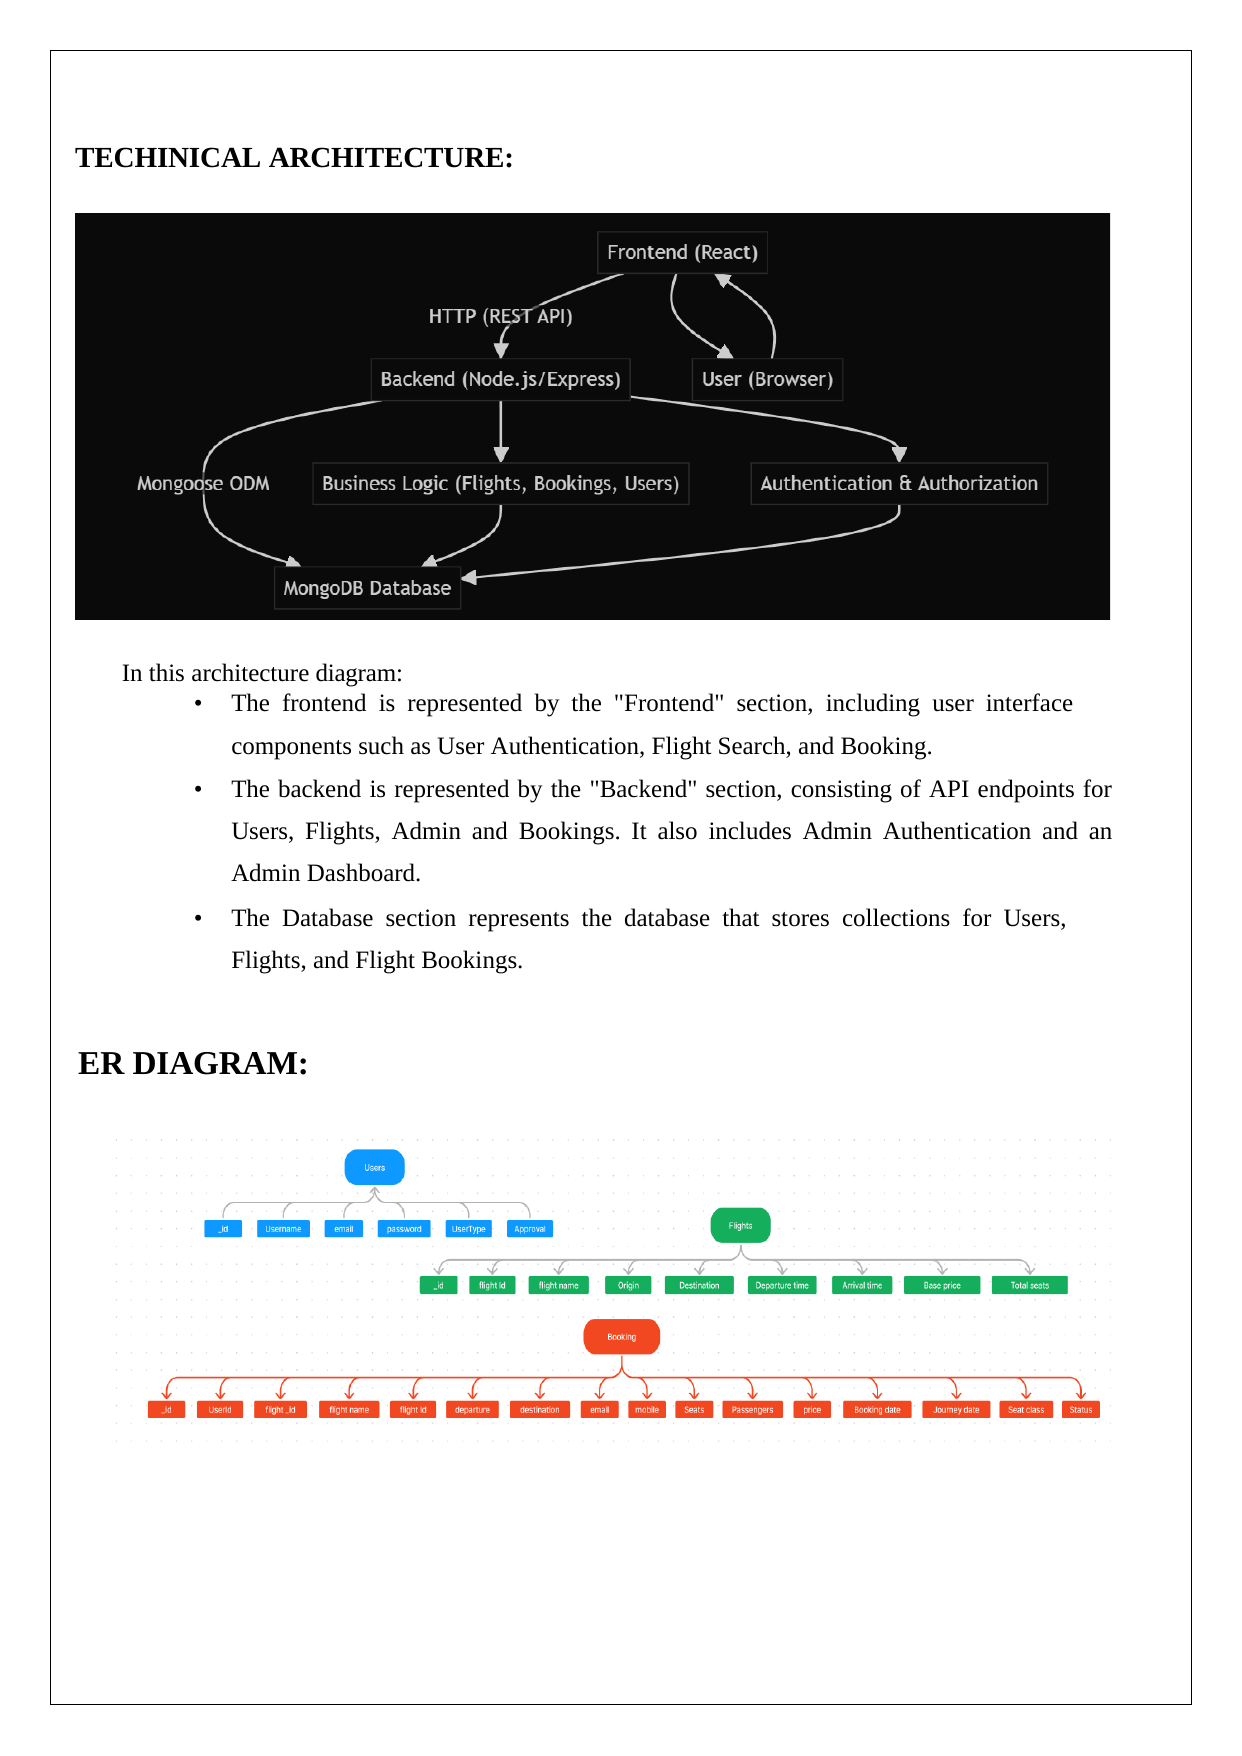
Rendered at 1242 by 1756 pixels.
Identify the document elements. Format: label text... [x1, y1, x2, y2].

text In this architecture diagram: [122, 658, 1167, 686]
picture [115, 1139, 1111, 1442]
subtitle ER DIAGRAM: [78, 1043, 1167, 1082]
list The Database section represents the database that stores collections for Users, Flights, and Flight Bookings. [193, 903, 1067, 974]
list The frontend is represented by the "Frontend" section, including user interface components such as User Authentication, Flight Search, and Booking. [193, 688, 1073, 759]
subtitle TECHINICAL ARCHITECTURE: [75, 140, 1167, 173]
list The backend is represented by the "Backend" section, consisting of API endpoints for Users, Flights, Admin and Bookings. It also includes Admin Authentication and an Admin Dashboard. [193, 774, 1112, 886]
picture [75, 213, 1110, 620]
